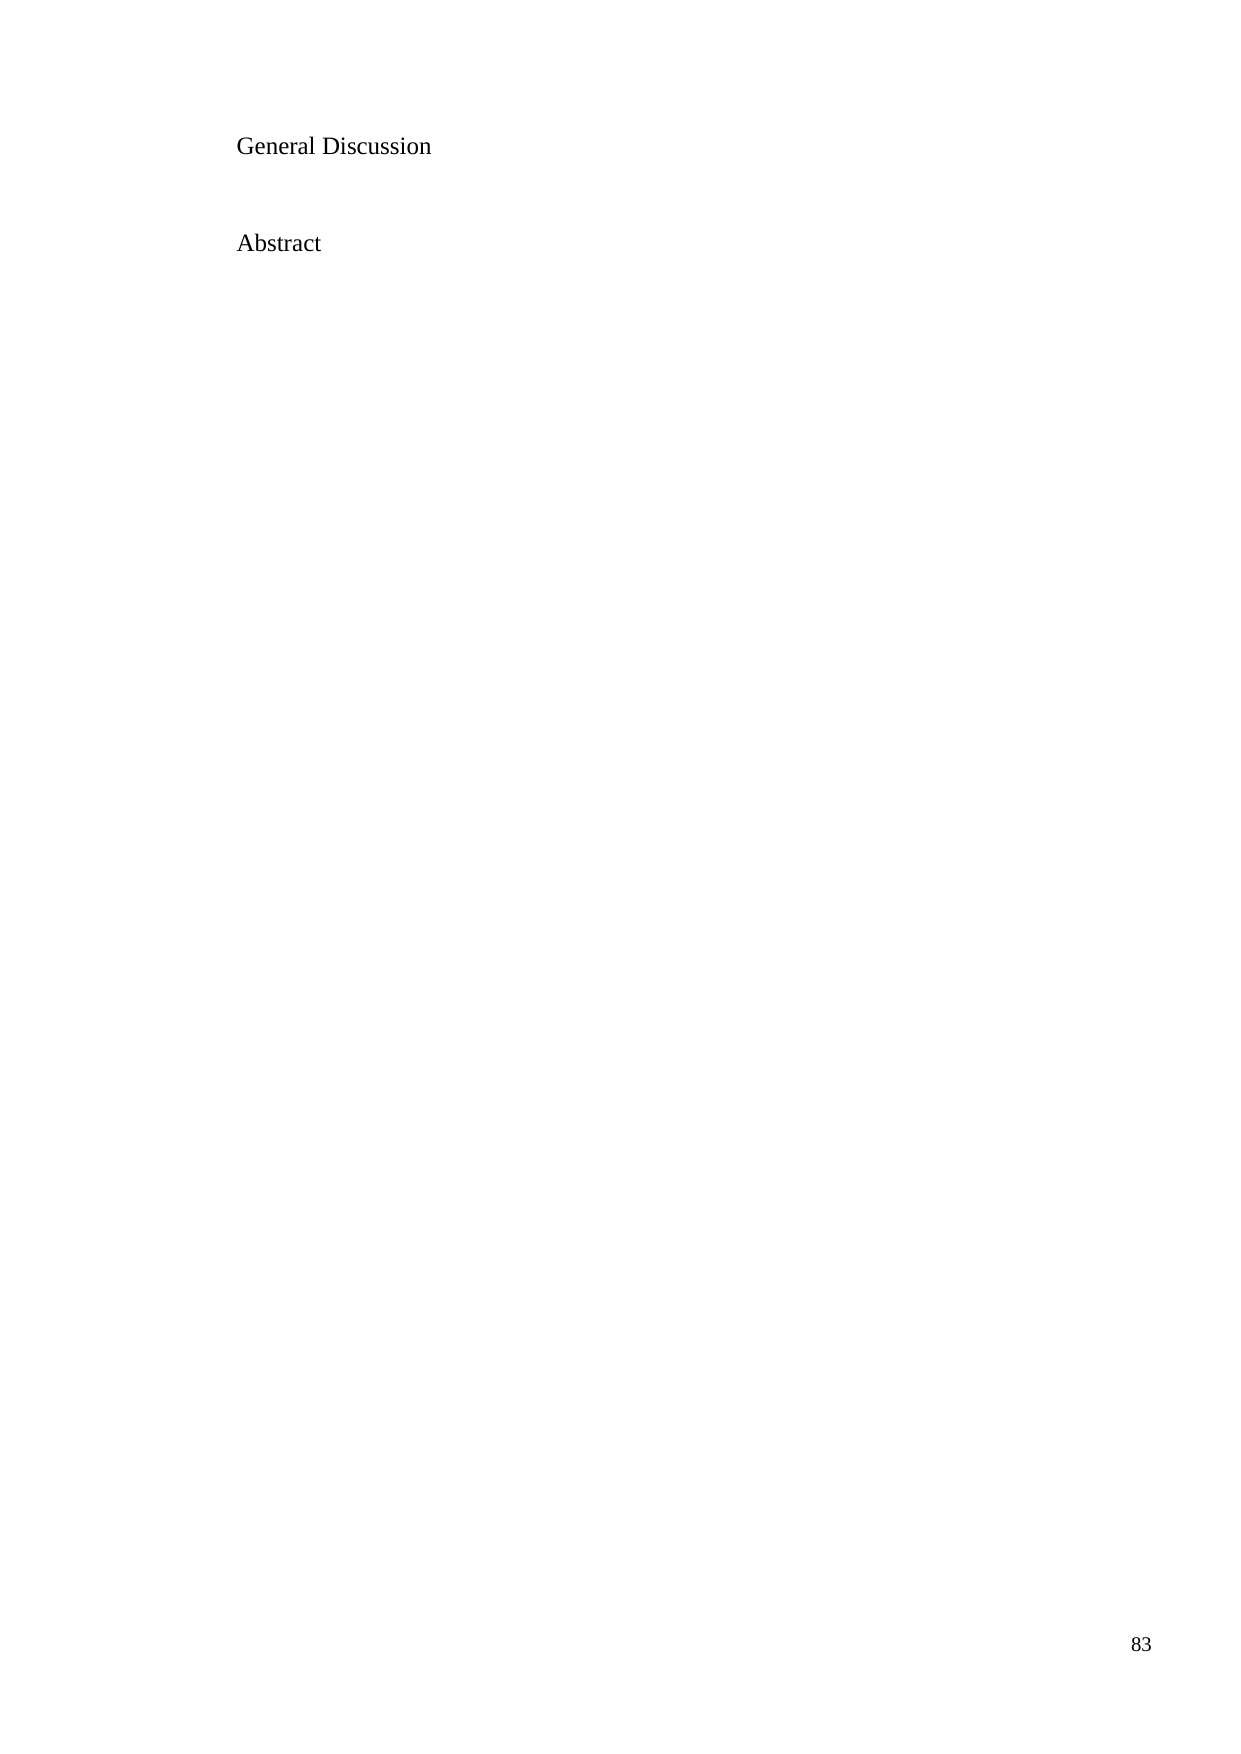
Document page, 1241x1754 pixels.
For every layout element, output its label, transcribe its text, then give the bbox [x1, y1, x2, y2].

subtitle General Discussion [236, 131, 1152, 160]
text Abstract [236, 228, 1152, 257]
